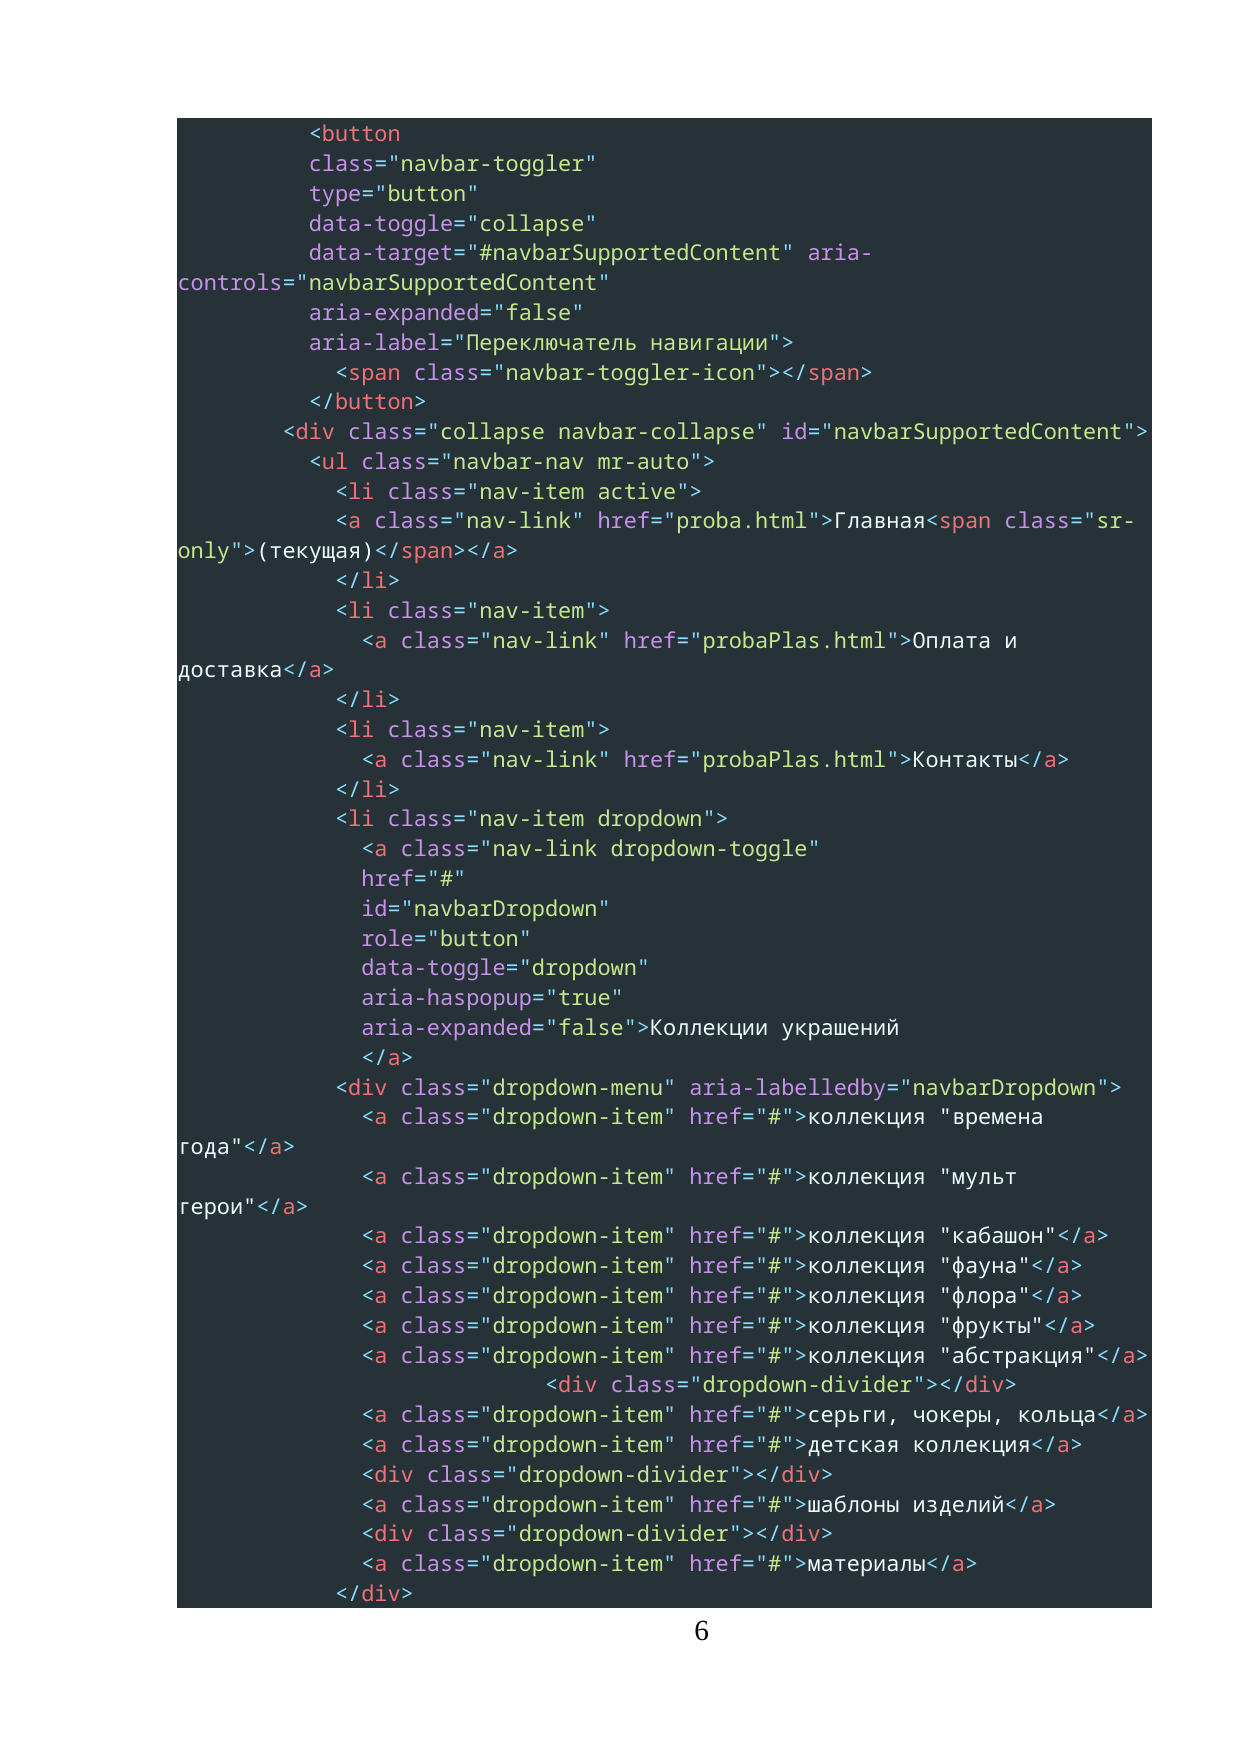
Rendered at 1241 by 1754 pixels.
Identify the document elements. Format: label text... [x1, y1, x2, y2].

text <a class="nav-link" href="proba.html">Главная<span class="sr-only">(текущая)</span></a> [177, 505, 1152, 565]
text type="button" [177, 178, 1152, 207]
text <li class="nav-item"> [177, 595, 1152, 624]
text <a class="nav-link dropdown-toggle" [177, 833, 1152, 863]
text aria-expanded="false">Коллекции украшений [177, 1012, 1152, 1042]
text aria-label="Переключатель навигации"> [177, 327, 1152, 356]
text <div class="dropdown-divider"></div> [177, 1518, 1152, 1548]
text <a class="dropdown-item" href="#">детская коллекция</a> [177, 1429, 1152, 1459]
text <a class="dropdown-item" href="#">коллекция "кабашон"</a> [177, 1220, 1152, 1250]
text <a class="dropdown-item" href="#">шаблоны изделий</a> [177, 1488, 1152, 1518]
text <li class="nav-item"> [177, 714, 1152, 744]
text <div class="collapse navbar-collapse" id="navbarSupportedContent"> [177, 416, 1152, 446]
text </li> [177, 684, 1152, 714]
text </li> [177, 565, 1152, 595]
text <a class="dropdown-item" href="#">коллекция "времена года"</a> [177, 1101, 1152, 1161]
text <a class="nav-link" href="probaPlas.html">Контакты</a> [177, 744, 1152, 773]
text <a class="dropdown-item" href="#">коллекция "флора"</a> [177, 1280, 1152, 1310]
text <a class="dropdown-item" href="#">коллекция "фрукты"</a> [177, 1310, 1152, 1339]
text data-toggle="dropdown" [177, 952, 1152, 982]
text <a class="dropdown-item" href="#">коллекция "фауна"</a> [177, 1250, 1152, 1280]
text data-toggle="collapse" [177, 207, 1152, 237]
text <a class="nav-link" href="probaPlas.html">Оплата и доставка</a> [177, 624, 1152, 684]
text </div> [177, 1578, 1152, 1608]
text <li class="nav-item active"> [177, 476, 1152, 505]
text <button [177, 118, 1152, 148]
text <span class="navbar-toggler-icon"></span> [177, 356, 1152, 386]
text aria-haspopup="true" [177, 982, 1152, 1012]
text aria-expanded="false" [177, 297, 1152, 327]
text <a class="dropdown-item" href="#">серьги, чокеры, кольца</a> [177, 1399, 1152, 1429]
text <a class="dropdown-item" href="#">коллекция "мульт герои"</a> [177, 1161, 1152, 1220]
text class="navbar-toggler" [177, 148, 1152, 178]
text </a> [177, 1042, 1152, 1071]
text <a class="dropdown-item" href="#">коллекция "абстракция"</a> [177, 1339, 1152, 1369]
text id="navbarDropdown" [177, 893, 1152, 922]
text <div class="dropdown-menu" aria-labelledby="navbarDropdown"> [177, 1071, 1152, 1101]
text <div class="dropdown-divider"></div> [177, 1369, 1152, 1399]
text data-target="#navbarSupportedContent" aria-controls="navbarSupportedContent" [177, 237, 1152, 297]
text <div class="dropdown-divider"></div> [177, 1459, 1152, 1488]
text <ul class="navbar-nav mr-auto"> [177, 446, 1152, 476]
text </button> [177, 386, 1152, 416]
text <li class="nav-item dropdown"> [177, 803, 1152, 833]
text <a class="dropdown-item" href="#">материалы</a> [177, 1548, 1152, 1578]
text </li> [177, 773, 1152, 803]
text href="#" [177, 863, 1152, 893]
text role="button" [177, 922, 1152, 952]
